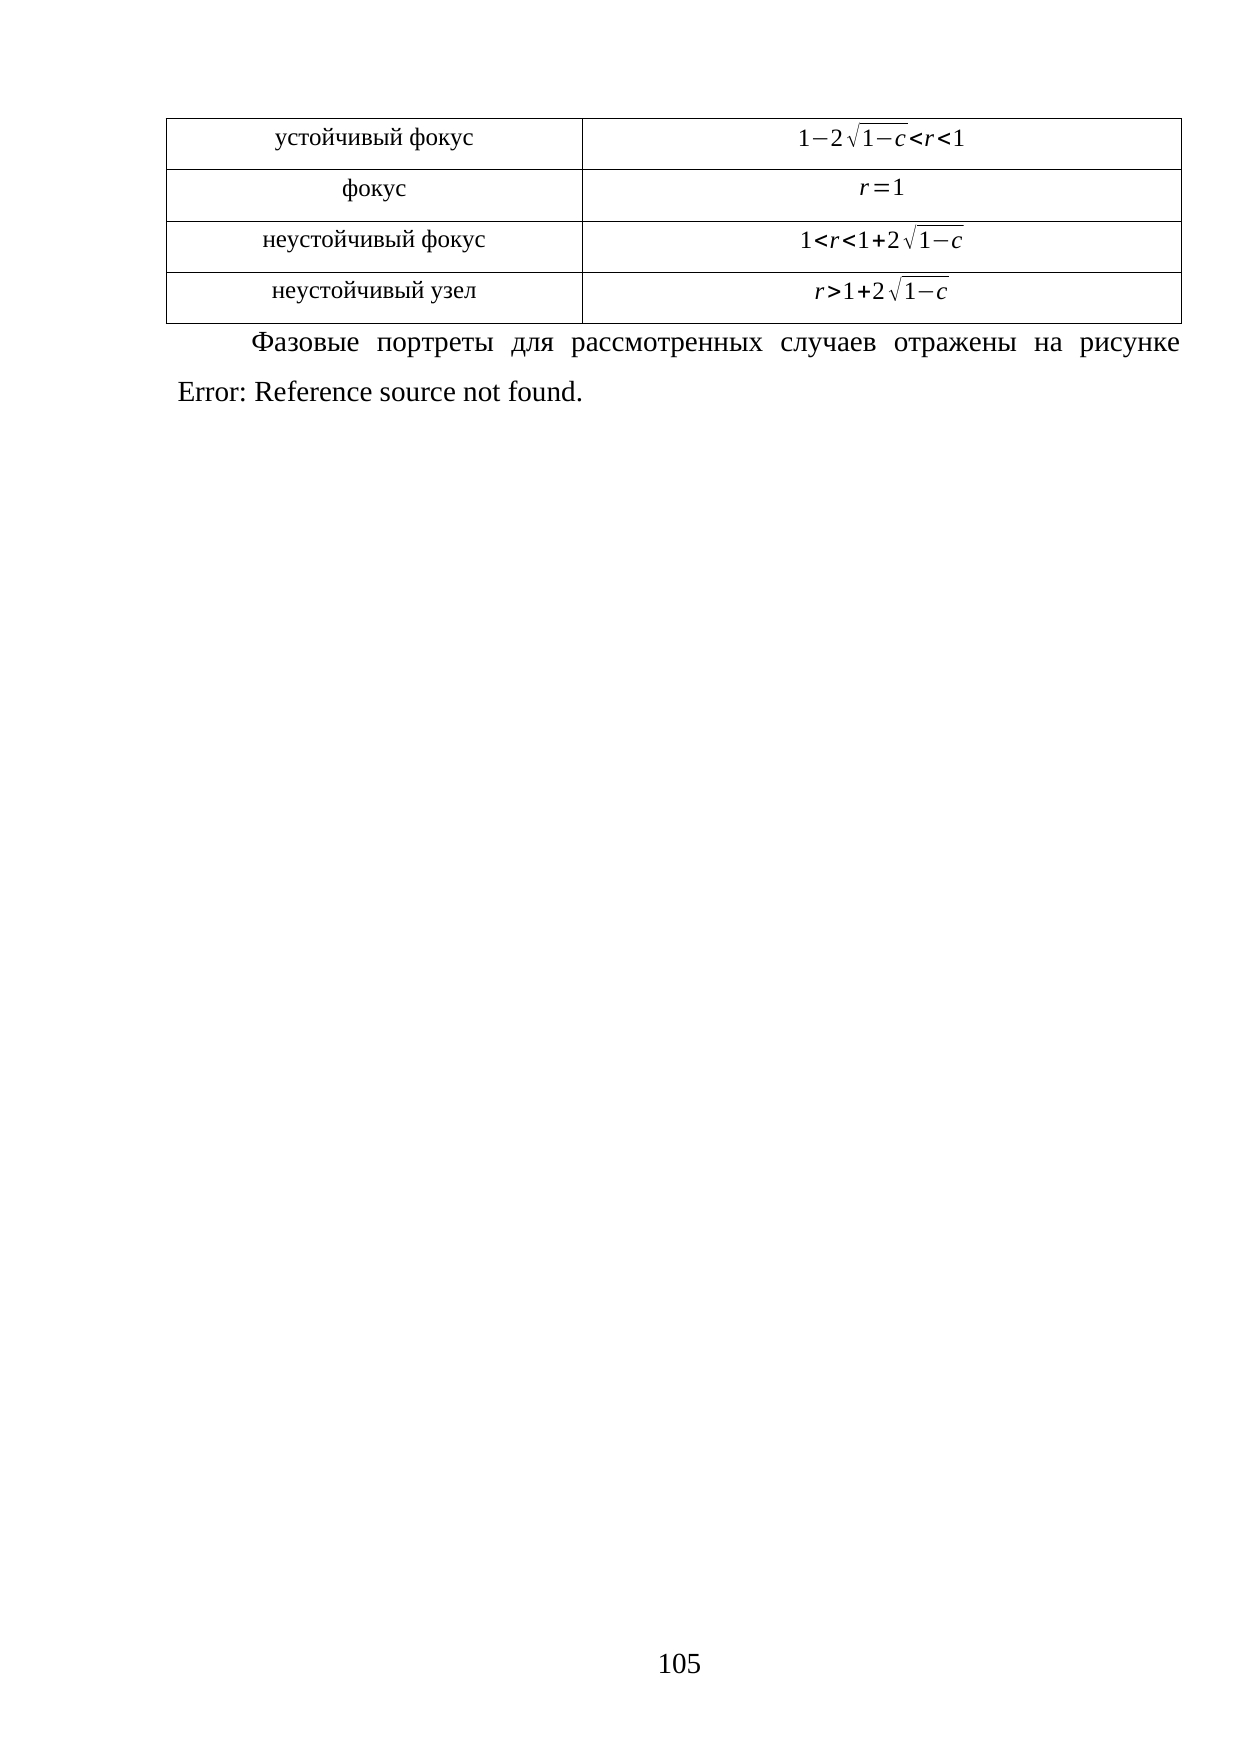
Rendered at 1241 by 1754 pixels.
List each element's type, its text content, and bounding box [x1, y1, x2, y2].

table_cell неустойчивый фокус [167, 222, 582, 272]
table_cell [583, 119, 1181, 169]
table_cell [583, 273, 1181, 323]
table_cell устойчивый фокус [167, 119, 582, 169]
table_cell фокус [167, 170, 582, 221]
table_cell неустойчивый узел [167, 273, 582, 323]
table_cell [583, 170, 1181, 221]
table_cell [583, 222, 1181, 272]
